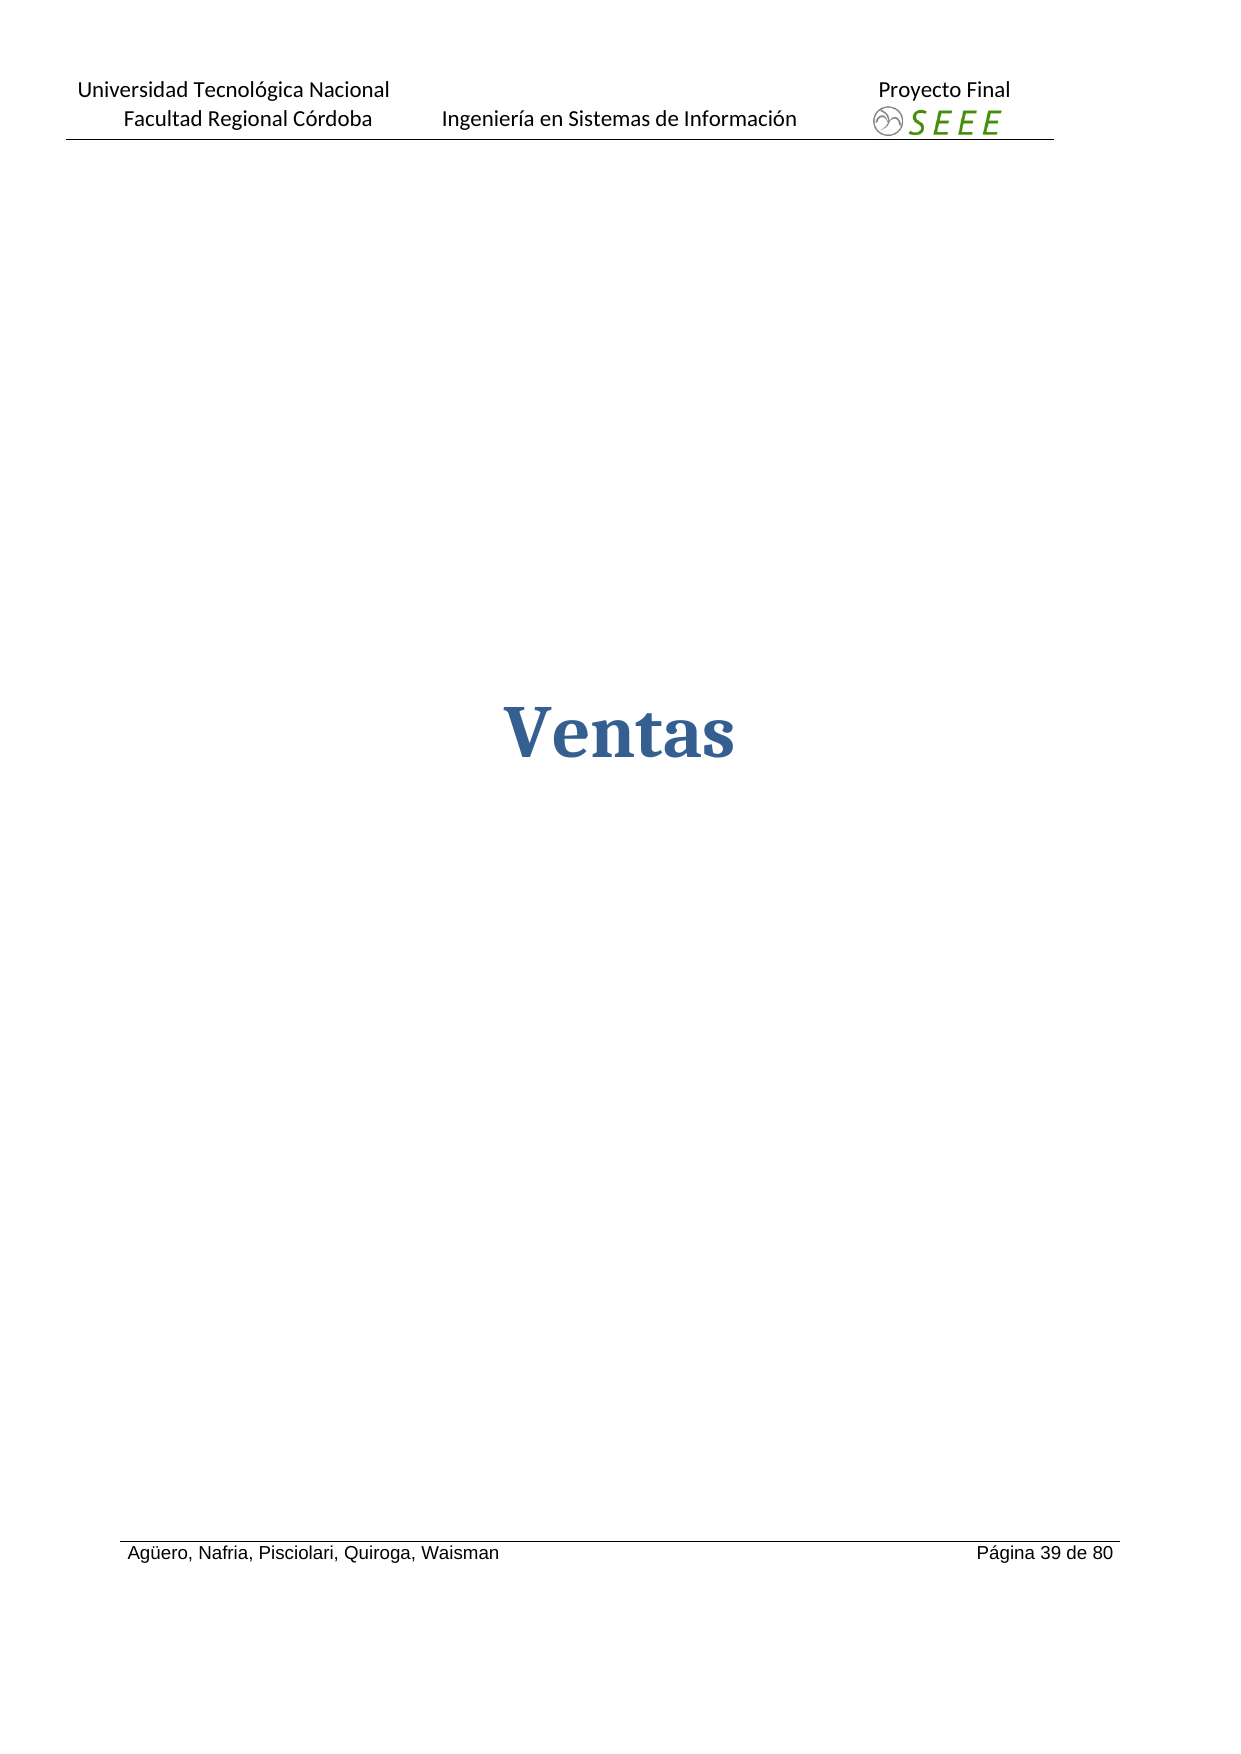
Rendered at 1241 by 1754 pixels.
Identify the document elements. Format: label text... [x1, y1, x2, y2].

picture [873, 103, 1004, 139]
subtitle Ventas [125, 690, 1115, 776]
